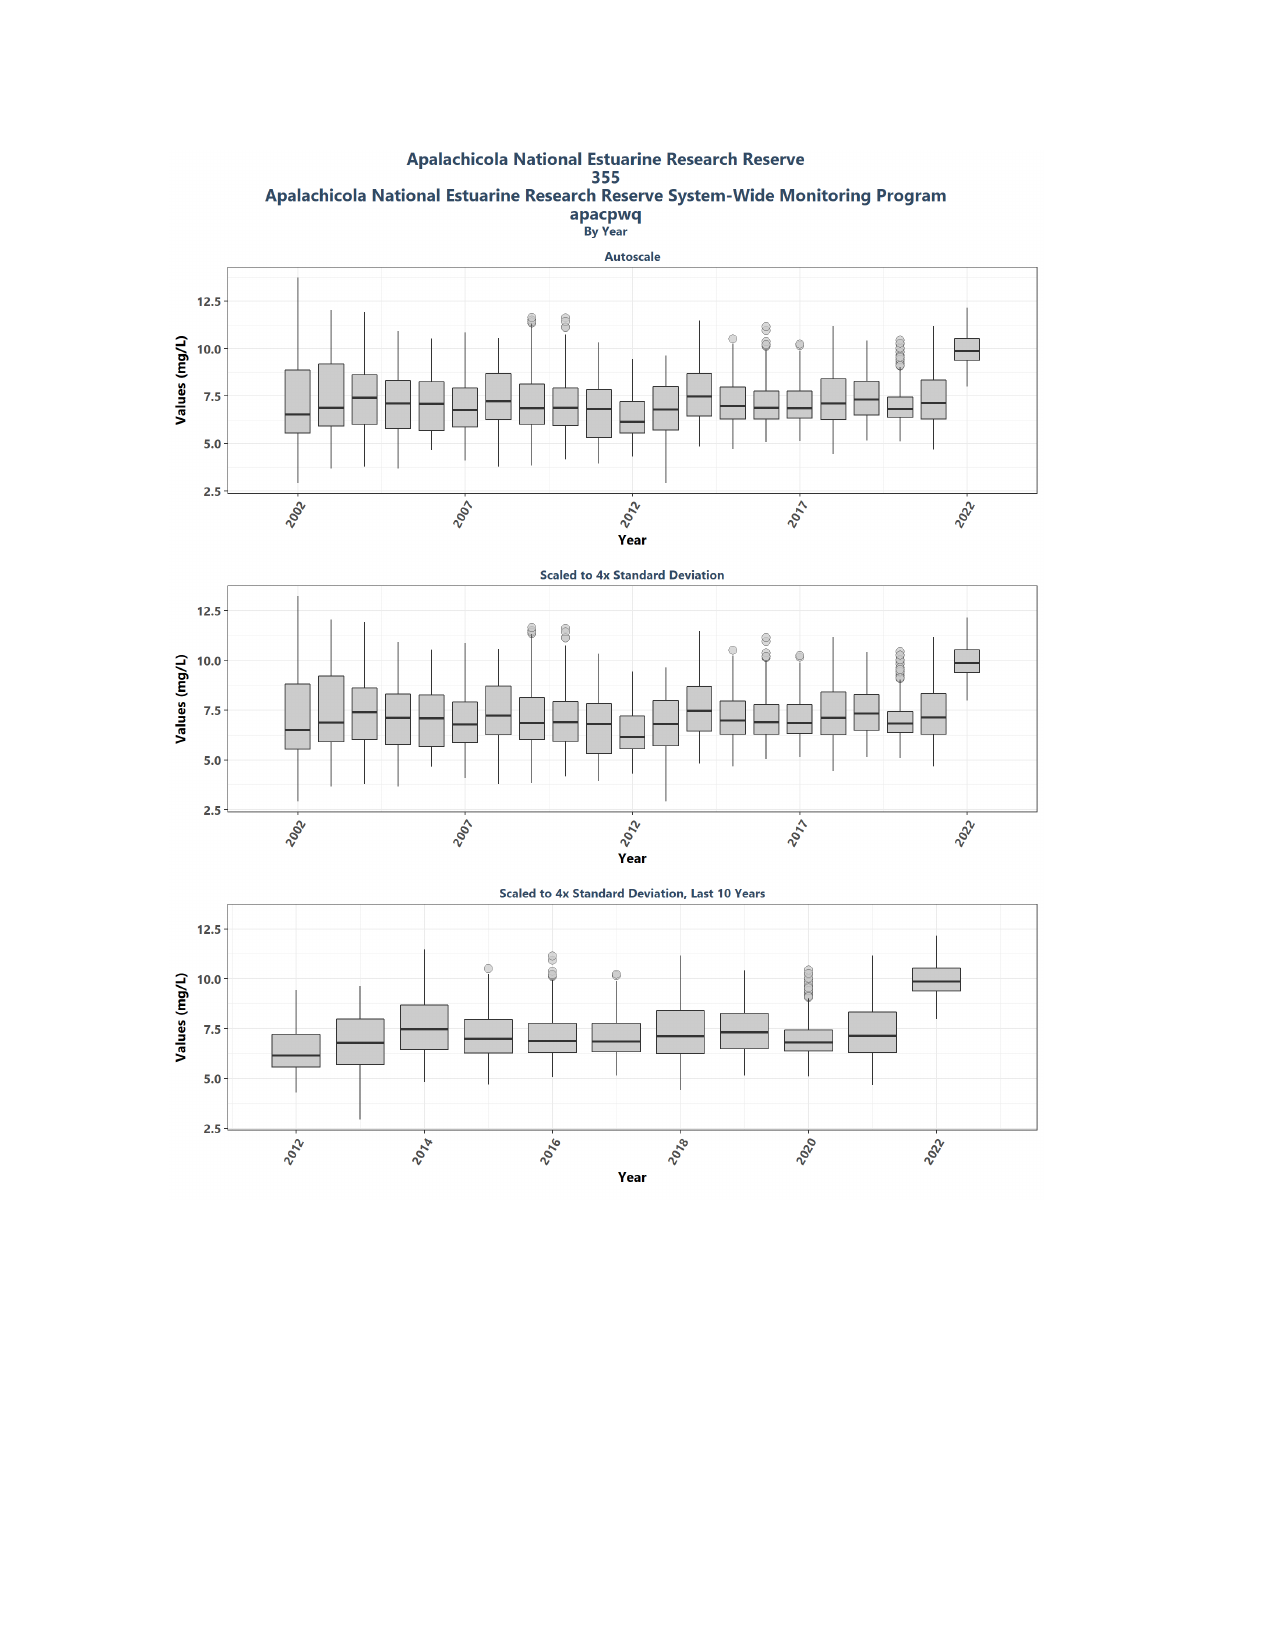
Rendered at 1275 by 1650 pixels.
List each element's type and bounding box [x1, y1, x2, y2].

picture [168, 150, 1044, 1200]
